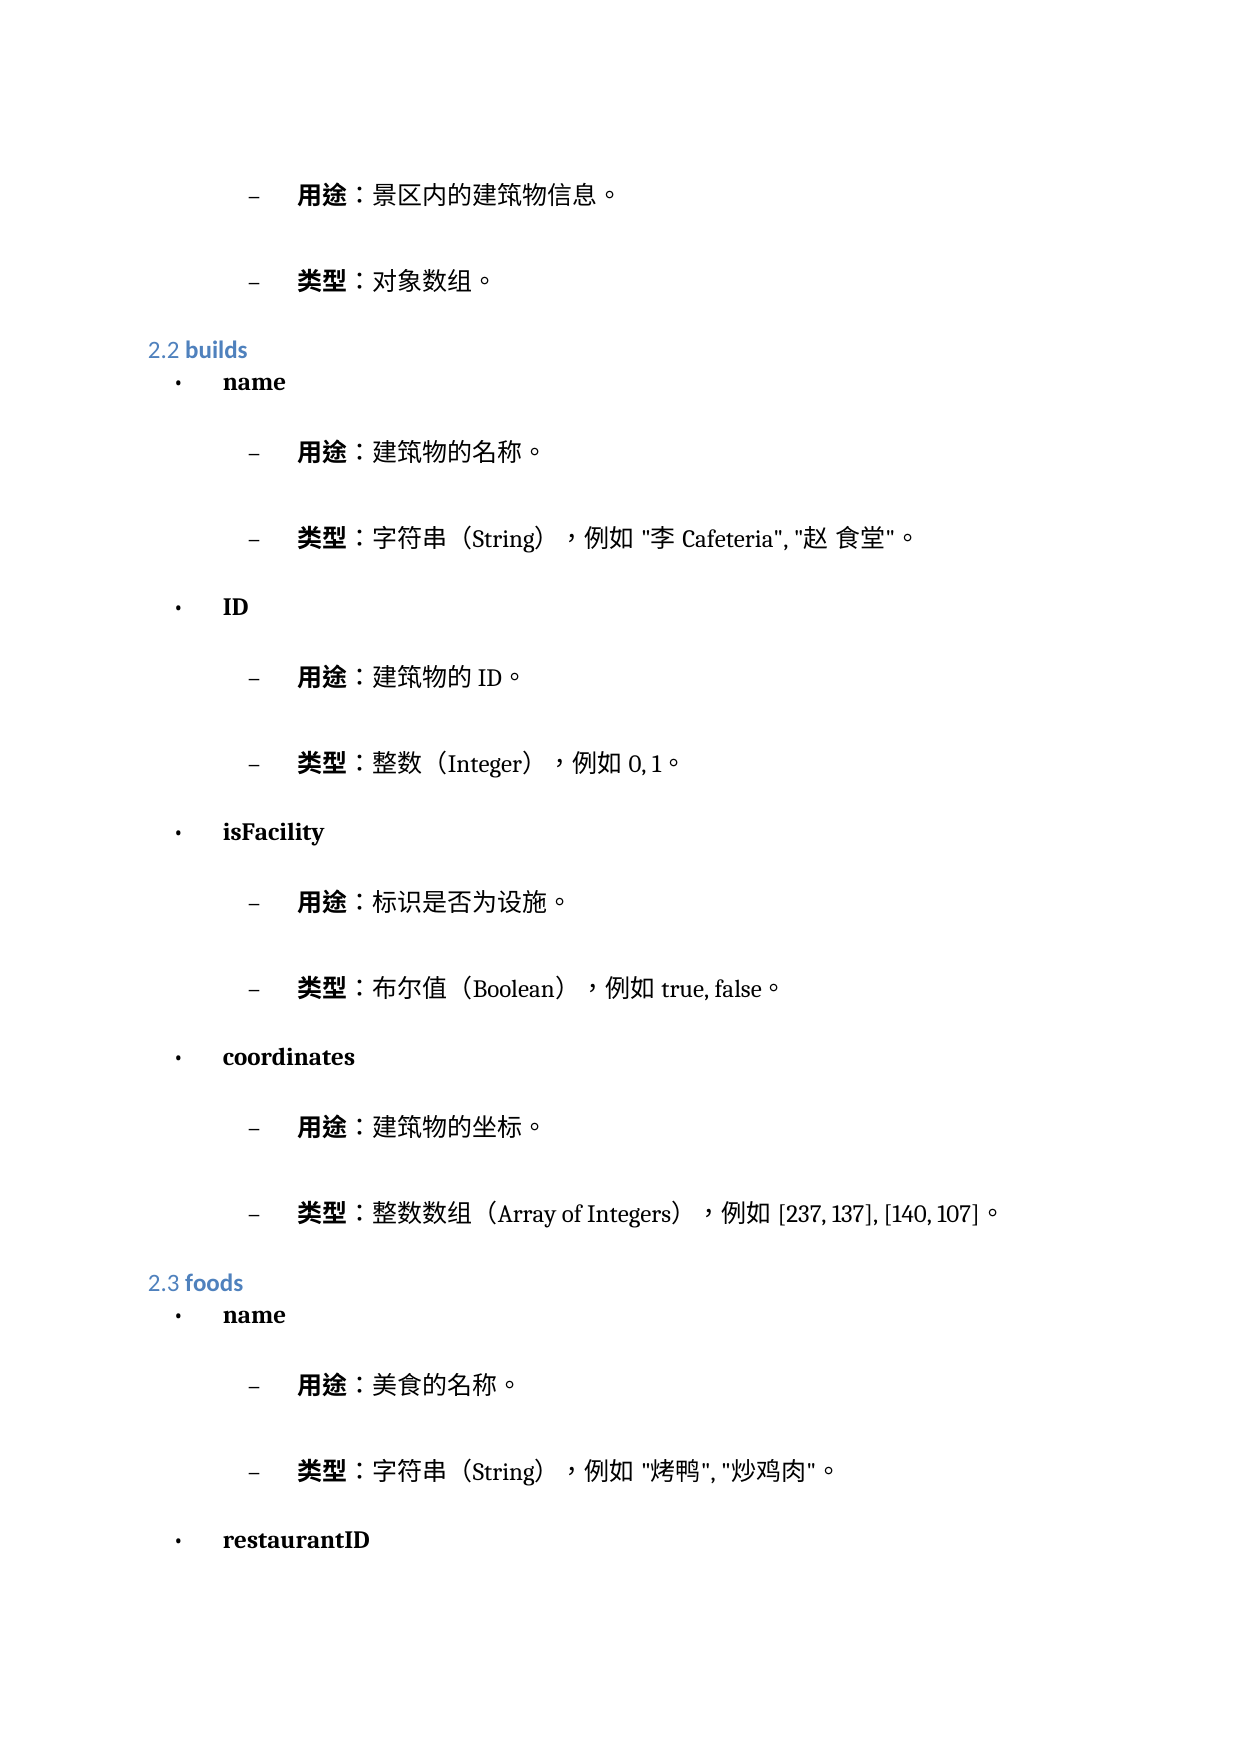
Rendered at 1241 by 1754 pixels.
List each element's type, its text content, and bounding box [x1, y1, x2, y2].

list 类型：字符串（String），例如 "烤鸭", "炒鸡肉"。 [248, 1438, 1092, 1503]
list ID [173, 591, 1092, 624]
list coordinates [173, 1041, 1092, 1074]
list 用途：建筑物的名称。 [248, 419, 1092, 484]
list 用途：建筑物的ID。 [248, 644, 1092, 709]
list 用途：建筑物的坐标。 [248, 1094, 1092, 1159]
list 类型：对象数组。 [248, 248, 1092, 313]
list 类型：字符串（String），例如 "李 Cafeteria", "赵 食堂"。 [248, 505, 1092, 570]
list 用途：美食的名称。 [248, 1352, 1092, 1417]
list name [173, 1299, 1092, 1331]
list 类型：布尔值（Boolean），例如 true, false。 [248, 955, 1092, 1020]
list 类型：整数（Integer），例如 0, 1。 [248, 730, 1092, 795]
list isFacility [173, 816, 1092, 849]
list 类型：整数数组（Array of Integers），例如 [237, 137], [140, 107]。 [248, 1180, 1092, 1245]
list name [173, 366, 1092, 399]
list restaurantID [173, 1524, 1092, 1556]
text 2.2 builds [148, 334, 1092, 366]
list 用途：景区内的建筑物信息。 [248, 162, 1092, 227]
list 用途：标识是否为设施。 [248, 869, 1092, 934]
text 2.3 foods [148, 1266, 1092, 1299]
